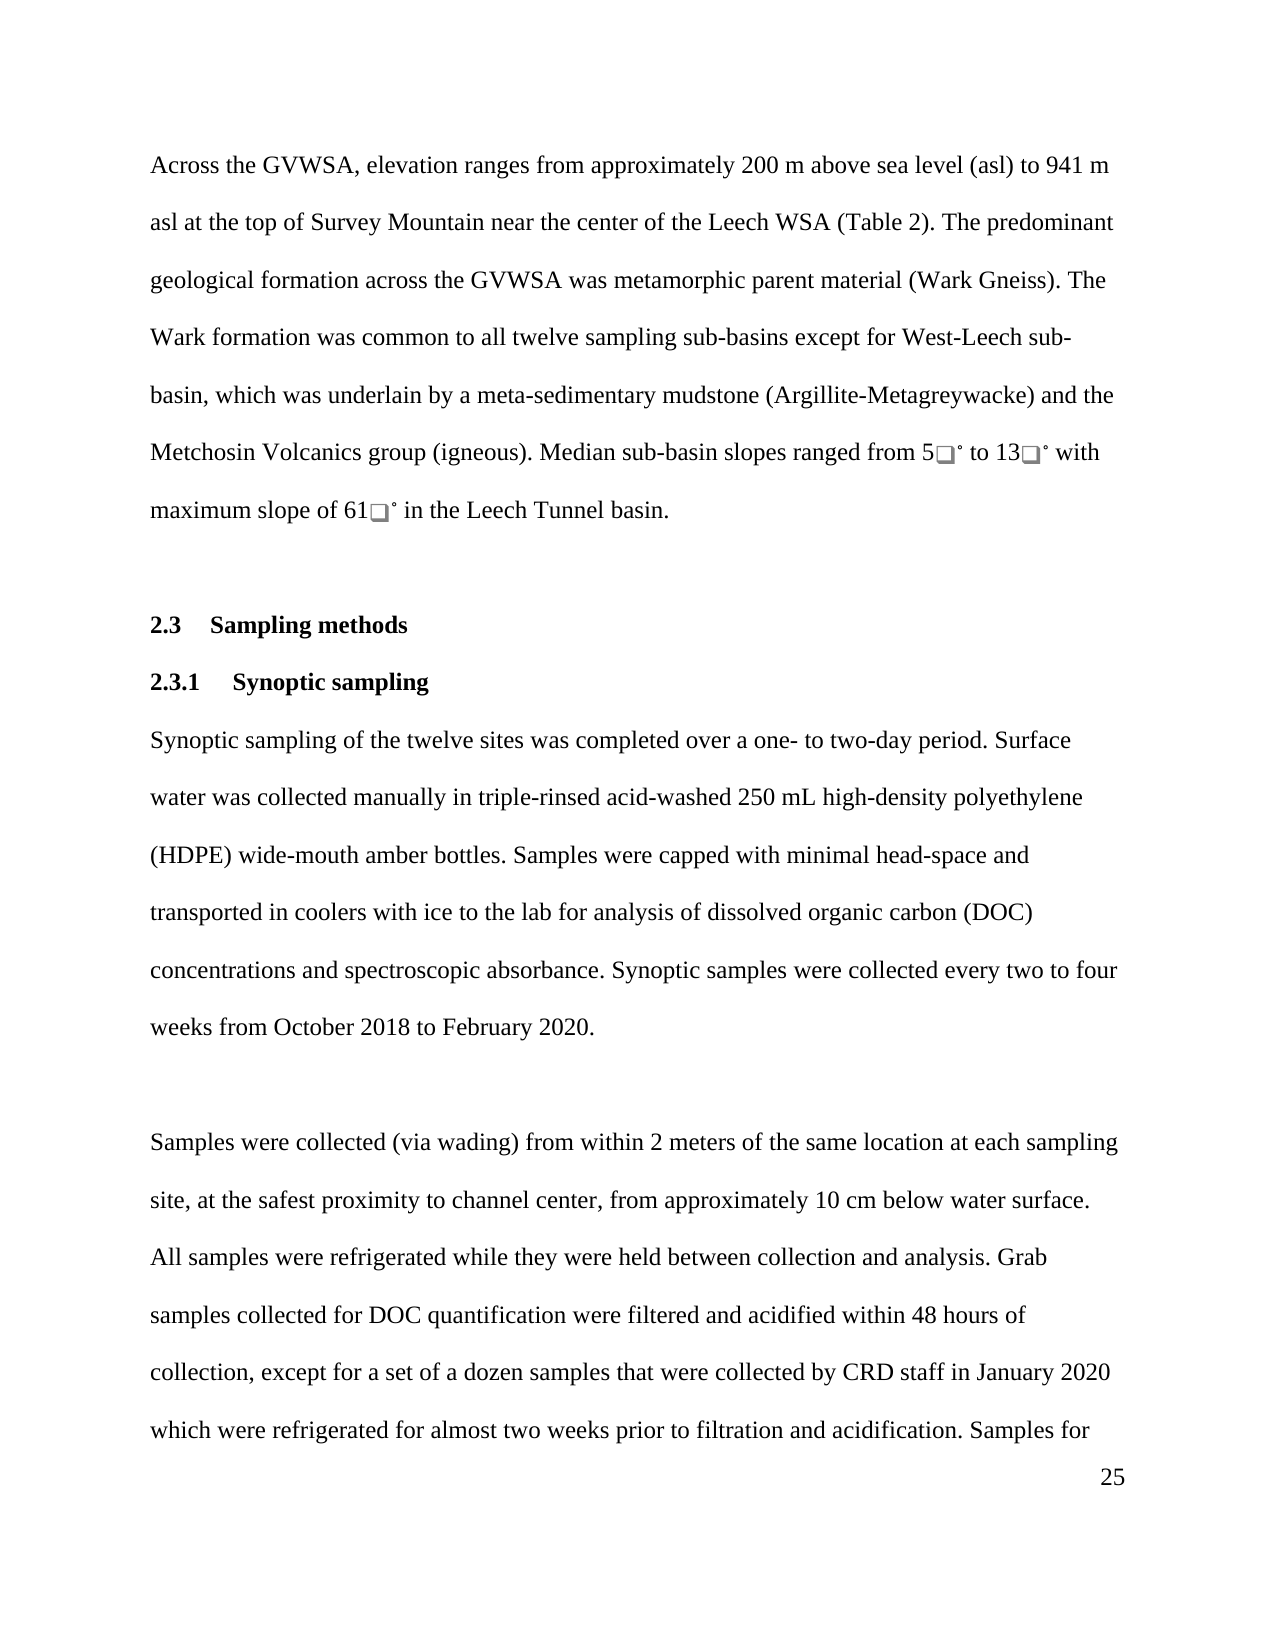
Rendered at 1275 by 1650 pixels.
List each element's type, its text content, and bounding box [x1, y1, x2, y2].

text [150, 1127, 1125, 1444]
subtitle Synoptic sampling [150, 667, 1125, 696]
text Synoptic sampling of the twelve sites was completed over a one- to two-day period. Surface water was collected manually in triple-rinsed acid-washed 250 mL high-density polyethylene (HDPE) wide-mouth amber bottles. Samples were capped with minimal head-space and transported in coolers with ice to the lab for analysis of dissolved organic carbon (DOC) concentrations and spectroscopic absorbance. Synoptic samples were collected every two to four weeks from October 2018 to February 2020. [150, 725, 1125, 1041]
subtitle Sampling methods [150, 610, 1125, 639]
text Across the GVWSA, elevation ranges from approximately 200 m above sea level (asl) to 941 m asl at the top of Survey Mountain near the center of the Leech WSA (Table 2). The predominant geological formation across the GVWSA was metamorphic parent material (Wark Gneiss). The Wark formation was common to all twelve sampling sub-basins except for West-Leech sub-basin, which was underlain by a meta-sedimentary mudstone (Argillite-Metagreywacke) and the Metchosin Volcanics group (igneous). Median sub-basin slopes ranged from 5 to 13 with maximum slope of 61 in the Leech Tunnel basin. [150, 150, 1125, 524]
